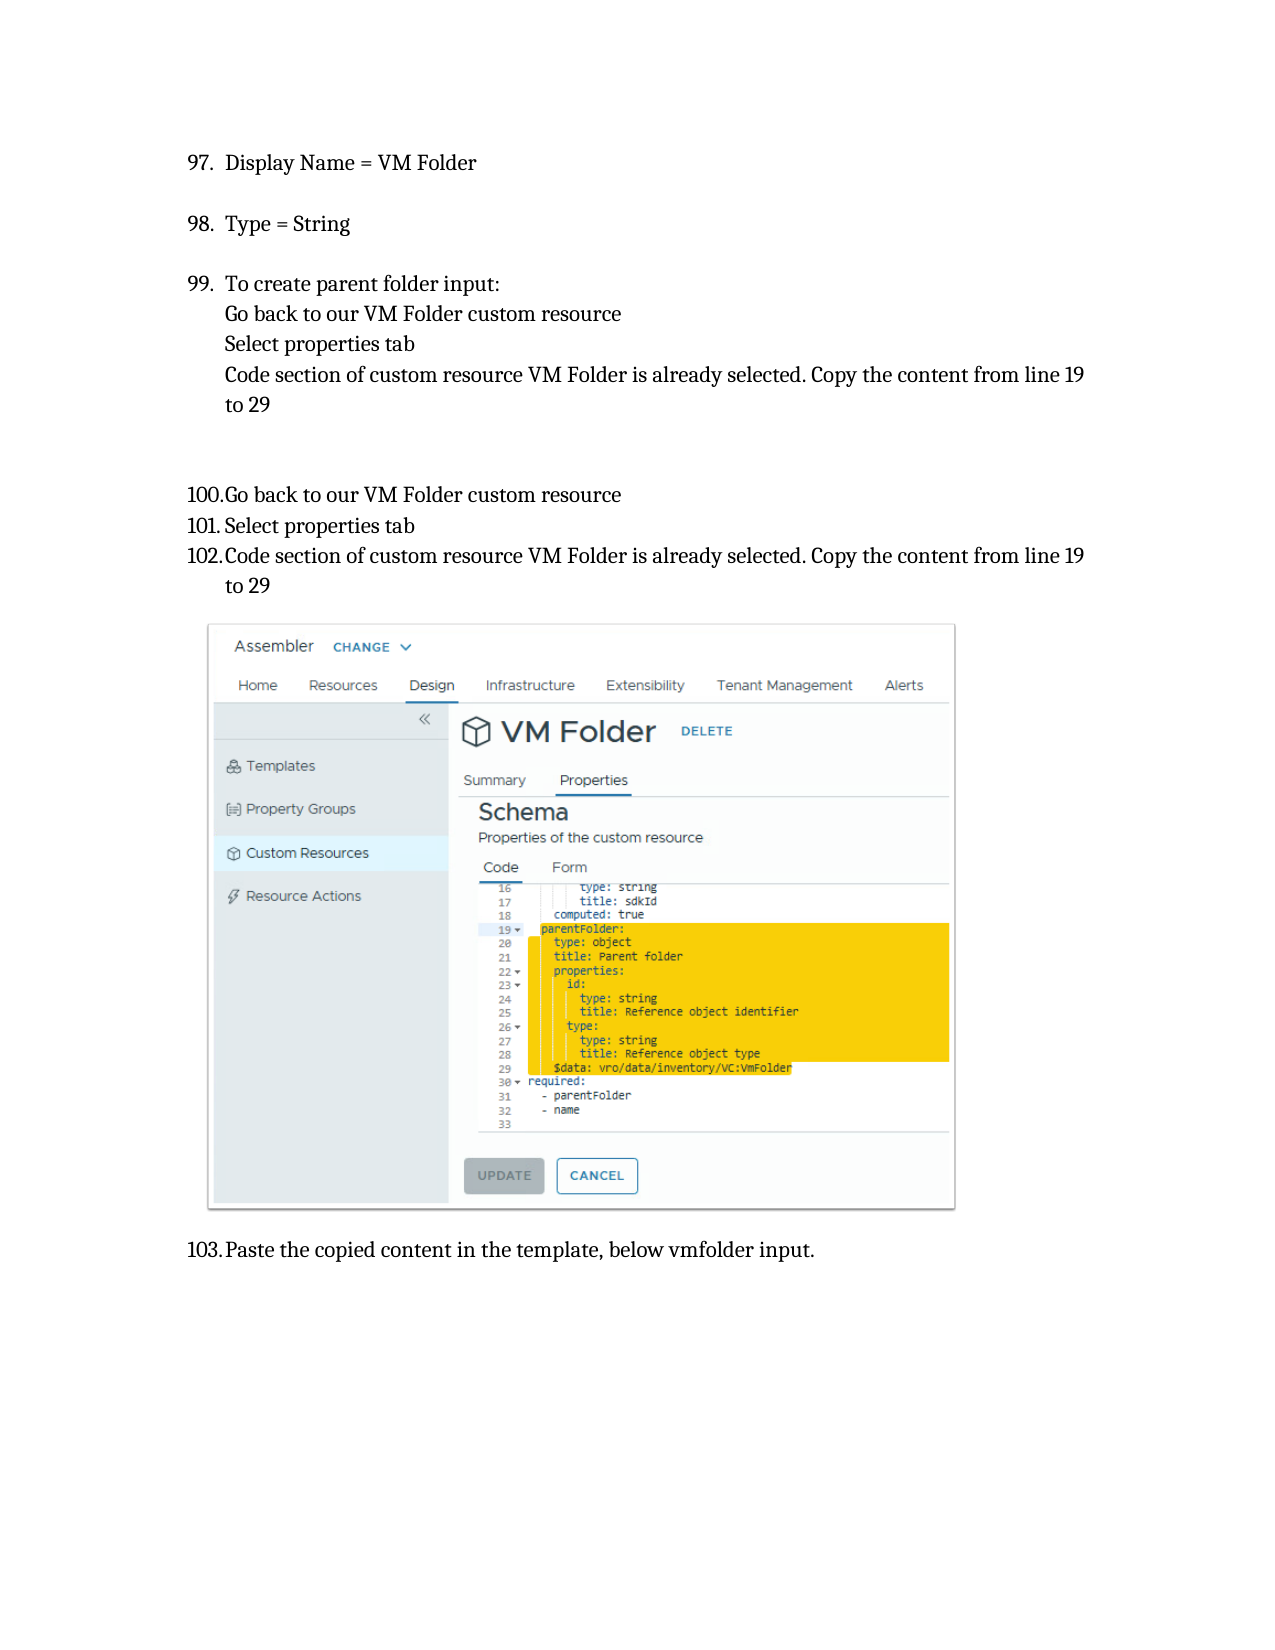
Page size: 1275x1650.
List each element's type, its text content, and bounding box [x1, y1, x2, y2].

list Paste the copied content in the template, below vmfolder input. [187, 1237, 1087, 1263]
list Code section of custom resource VM Folder is already selected. Copy the content from line 19 to 29 [187, 543, 1087, 599]
picture [206, 623, 957, 1212]
list To create parent folder input: Go back to our VM Folder custom resource Select properties tab Code section of custom resource VM Folder is already selected. Copy the content from line 19 to 29 [187, 271, 1087, 478]
list Type = String [187, 210, 1087, 267]
list Go back to our VM Folder custom resource [187, 482, 1087, 509]
list Select properties tab [187, 512, 1087, 539]
list Display Name = VM Folder [187, 150, 1087, 207]
